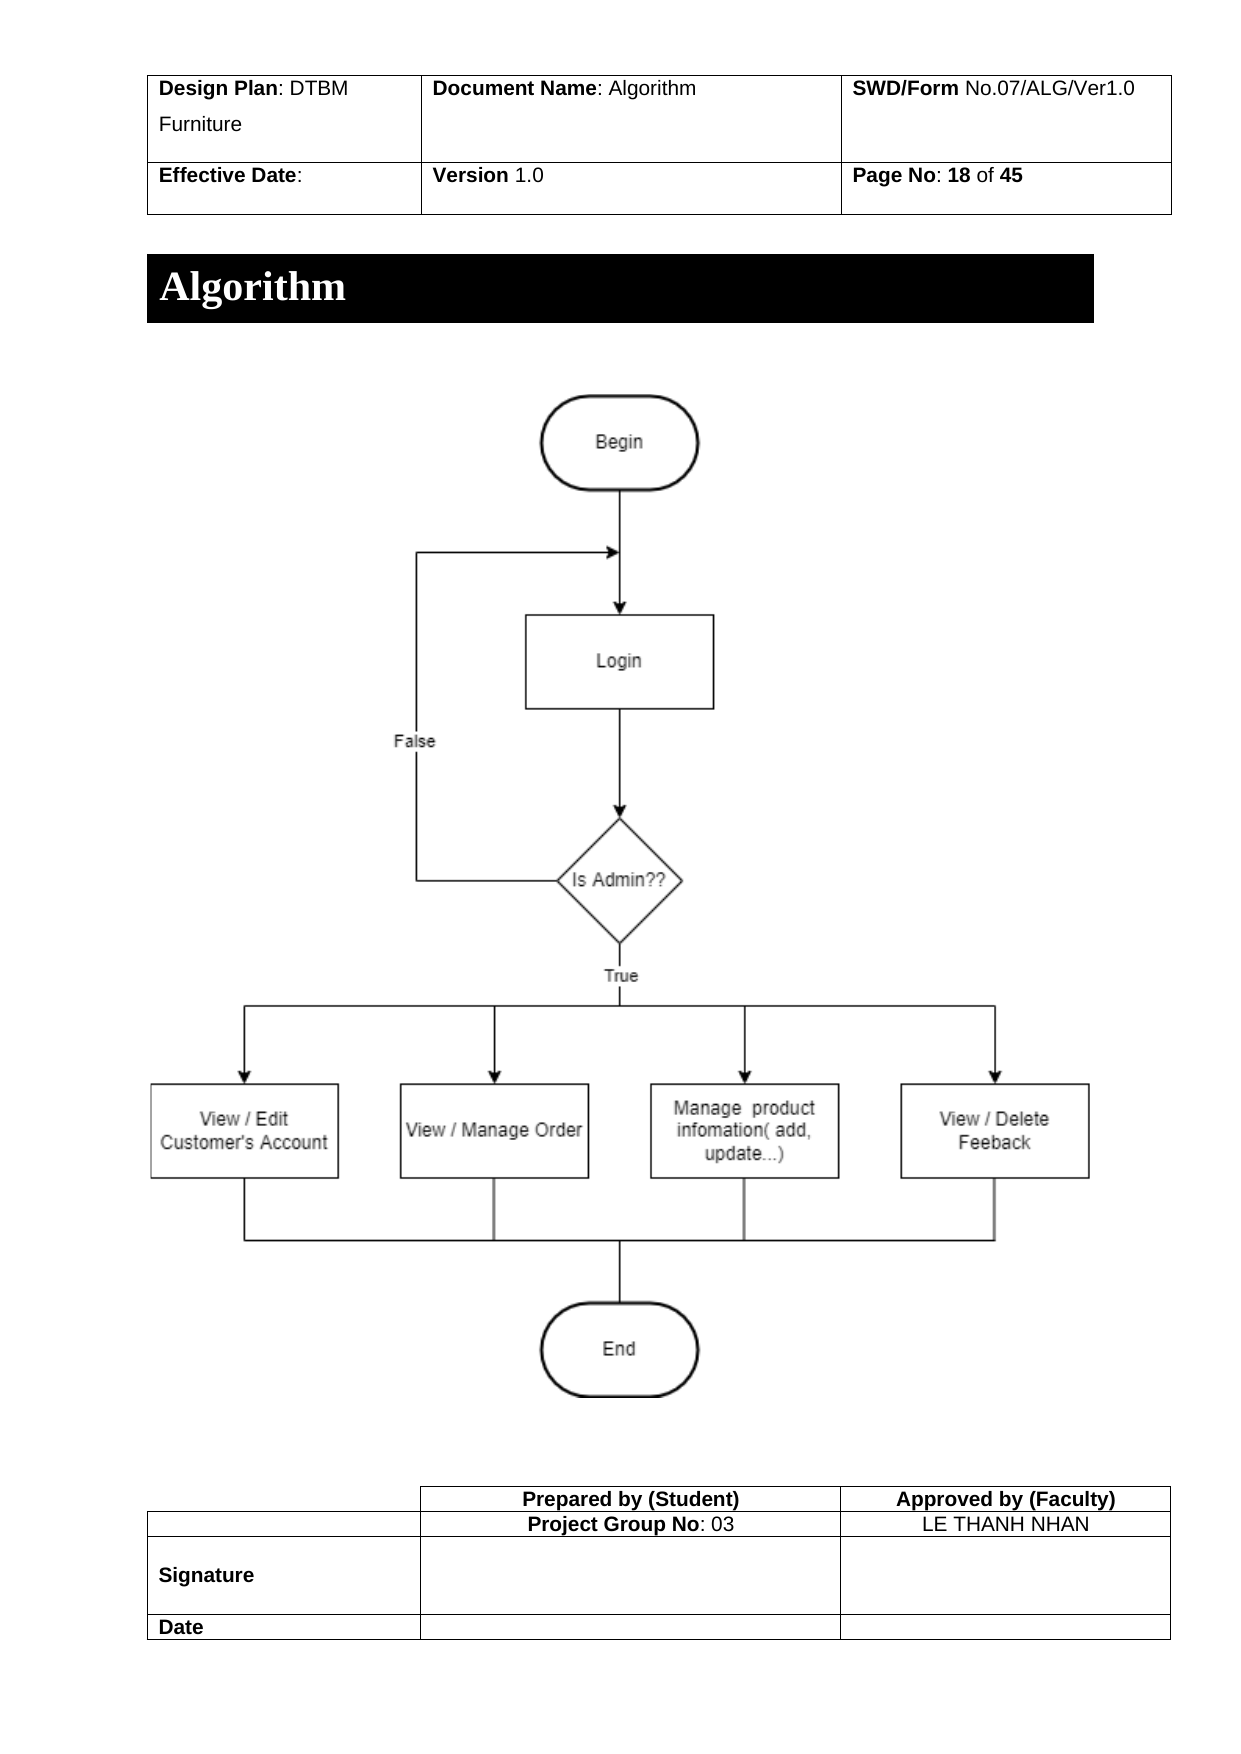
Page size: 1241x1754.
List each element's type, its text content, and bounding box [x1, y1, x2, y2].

picture [150, 394, 1090, 1398]
table_header Algorithm [148, 255, 1093, 322]
